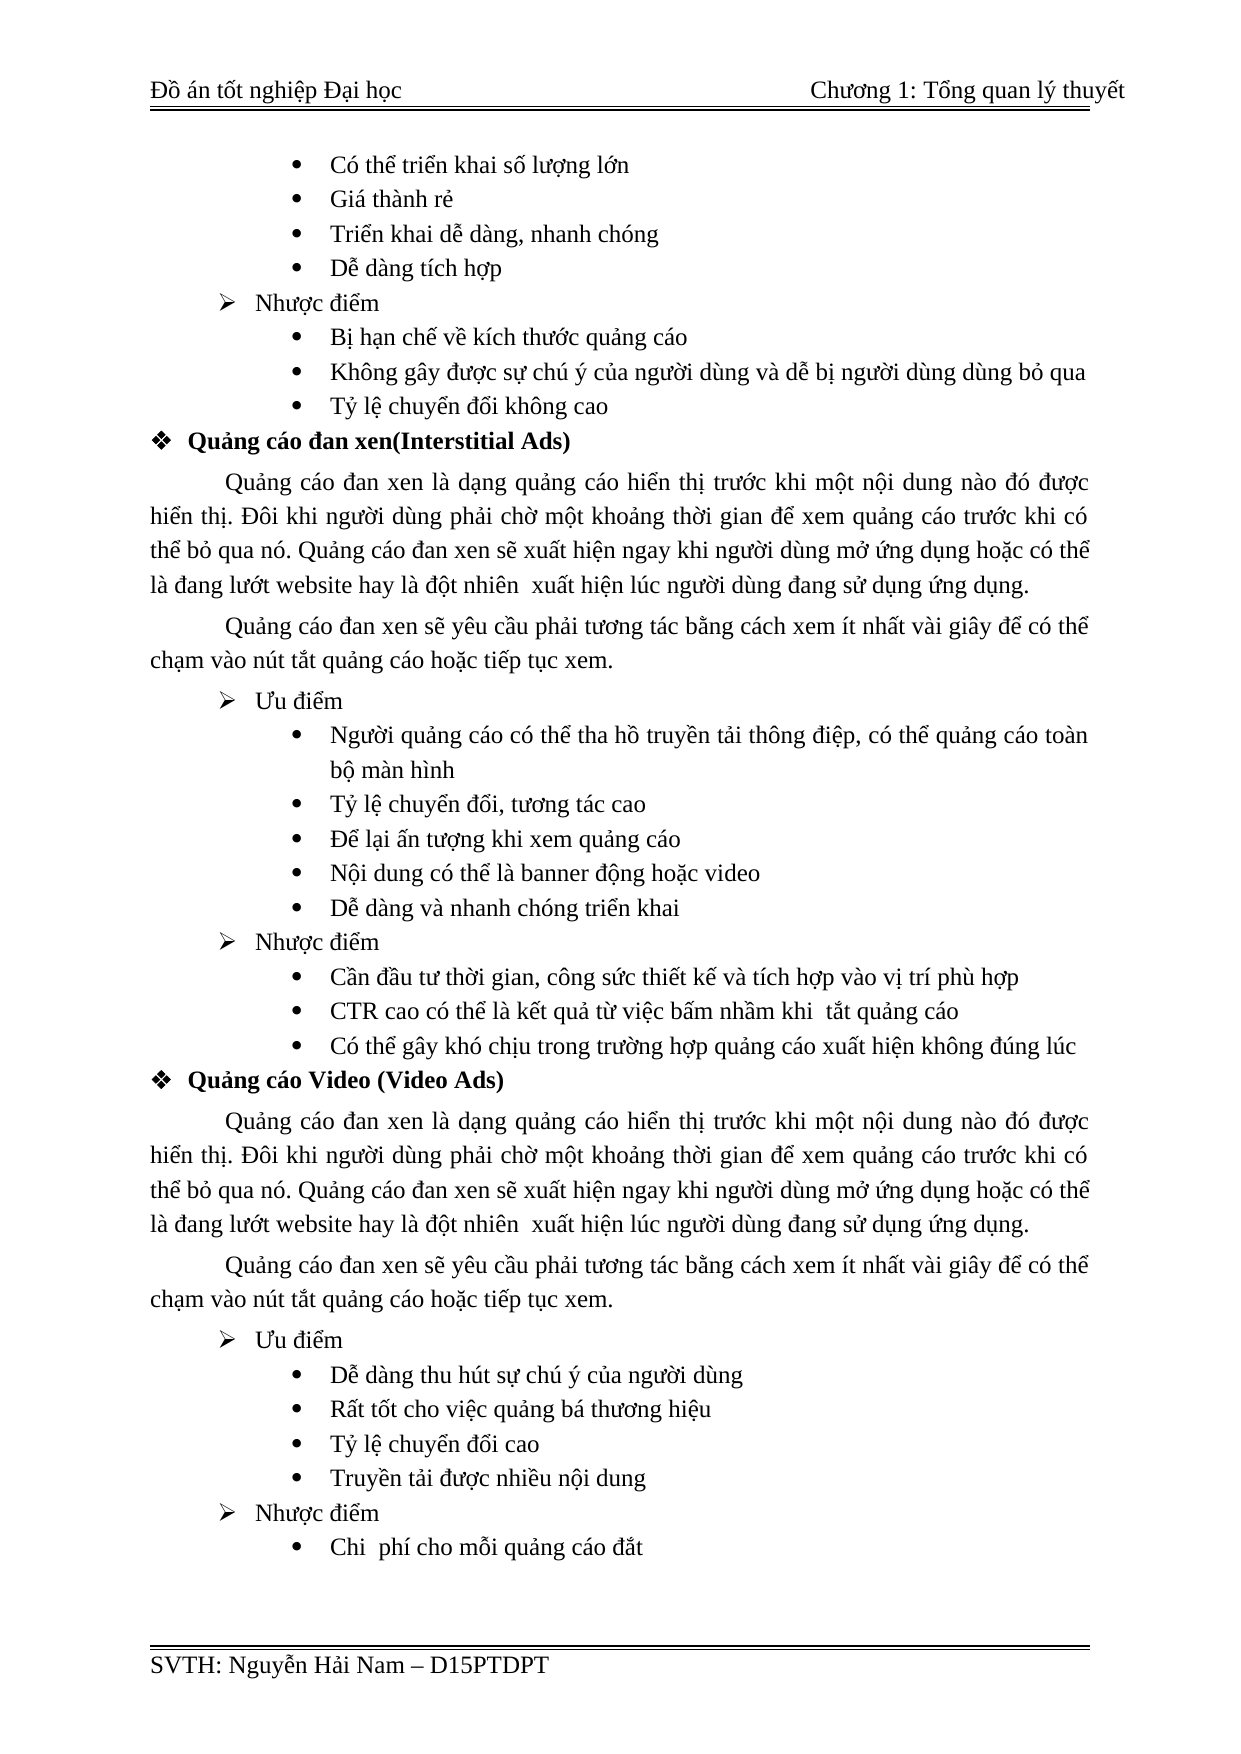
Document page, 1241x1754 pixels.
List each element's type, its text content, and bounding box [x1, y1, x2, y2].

list Nhược điểm [217, 288, 1090, 317]
list Tỷ lệ chuyển đổi không cao [292, 391, 1090, 420]
list Dễ dàng tích hợp [292, 253, 1090, 282]
list Dễ dàng và nhanh chóng triển khai [292, 893, 1090, 922]
list Có thể gây khó chịu trong trường hợp quảng cáo xuất hiện không đúng lúc [292, 1031, 1090, 1059]
list CTR cao có thể là kết quả từ việc bấm nhầm khi tắt quảng cáo [292, 996, 1090, 1025]
list Bị hạn chế về kích thước quảng cáo [292, 322, 1090, 351]
list Có thể triển khai số lượng lớn [292, 150, 1090, 179]
list Nội dung có thể là banner động hoặc video [292, 858, 1090, 887]
list Quảng cáo đan xen(Interstitial Ads) [150, 426, 1090, 454]
list Nhược điểm [217, 1498, 1090, 1526]
text Quảng cáo đan xen là dạng quảng cáo hiển thị trước khi một nội dung nào đó được hiển thị. Đôi khi người dùng phải chờ một khoảng thời gian để xem quảng cáo trước khi có thể bỏ qua nó. Quảng cáo đan xen sẽ xuất hiện ngay khi người dùng mở ứng dụng hoặc có thể là đang lướt website hay là đột nhiên xuất hiện lúc người dùng đang sử dụng ứng dụng. [150, 1106, 1090, 1238]
list Truyền tải được nhiều nội dung [292, 1463, 1090, 1492]
list Chi phí cho mỗi quảng cáo đắt [292, 1532, 1090, 1561]
list Dễ dàng thu hút sự chú ý của người dùng [292, 1360, 1090, 1388]
text Quảng cáo đan xen là dạng quảng cáo hiển thị trước khi một nội dung nào đó được hiển thị. Đôi khi người dùng phải chờ một khoảng thời gian để xem quảng cáo trước khi có thể bỏ qua nó. Quảng cáo đan xen sẽ xuất hiện ngay khi người dùng mở ứng dụng hoặc có thể là đang lướt website hay là đột nhiên xuất hiện lúc người dùng đang sử dụng ứng dụng. [150, 467, 1090, 599]
list Tỷ lệ chuyển đổi cao [292, 1429, 1090, 1457]
list Người quảng cáo có thể tha hồ truyền tải thông điệp, có thể quảng cáo toàn bộ màn hình [292, 720, 1090, 784]
text Quảng cáo đan xen sẽ yêu cầu phải tương tác bằng cách xem ít nhất vài giây để có thể chạm vào nút tắt quảng cáo hoặc tiếp tục xem. [150, 611, 1090, 674]
list Tỷ lệ chuyển đổi, tương tác cao [292, 789, 1090, 818]
list Giá thành rẻ [292, 184, 1090, 213]
list Cần đầu tư thời gian, công sức thiết kế và tích hợp vào vị trí phù hợp [292, 962, 1090, 991]
list Triển khai dễ dàng, nhanh chóng [292, 219, 1090, 248]
list Để lại ấn tượng khi xem quảng cáo [292, 824, 1090, 853]
text Quảng cáo đan xen sẽ yêu cầu phải tương tác bằng cách xem ít nhất vài giây để có thể chạm vào nút tắt quảng cáo hoặc tiếp tục xem. [150, 1250, 1090, 1313]
list Ưu điểm [217, 1325, 1090, 1354]
list Rất tốt cho việc quảng bá thương hiệu [292, 1394, 1090, 1423]
list Ưu điểm [217, 686, 1090, 715]
list Quảng cáo Video (Video Ads) [150, 1065, 1090, 1094]
list Nhược điểm [217, 927, 1090, 956]
list Không gây được sự chú ý của người dùng và dễ bị người dùng dùng bỏ qua [292, 357, 1090, 386]
